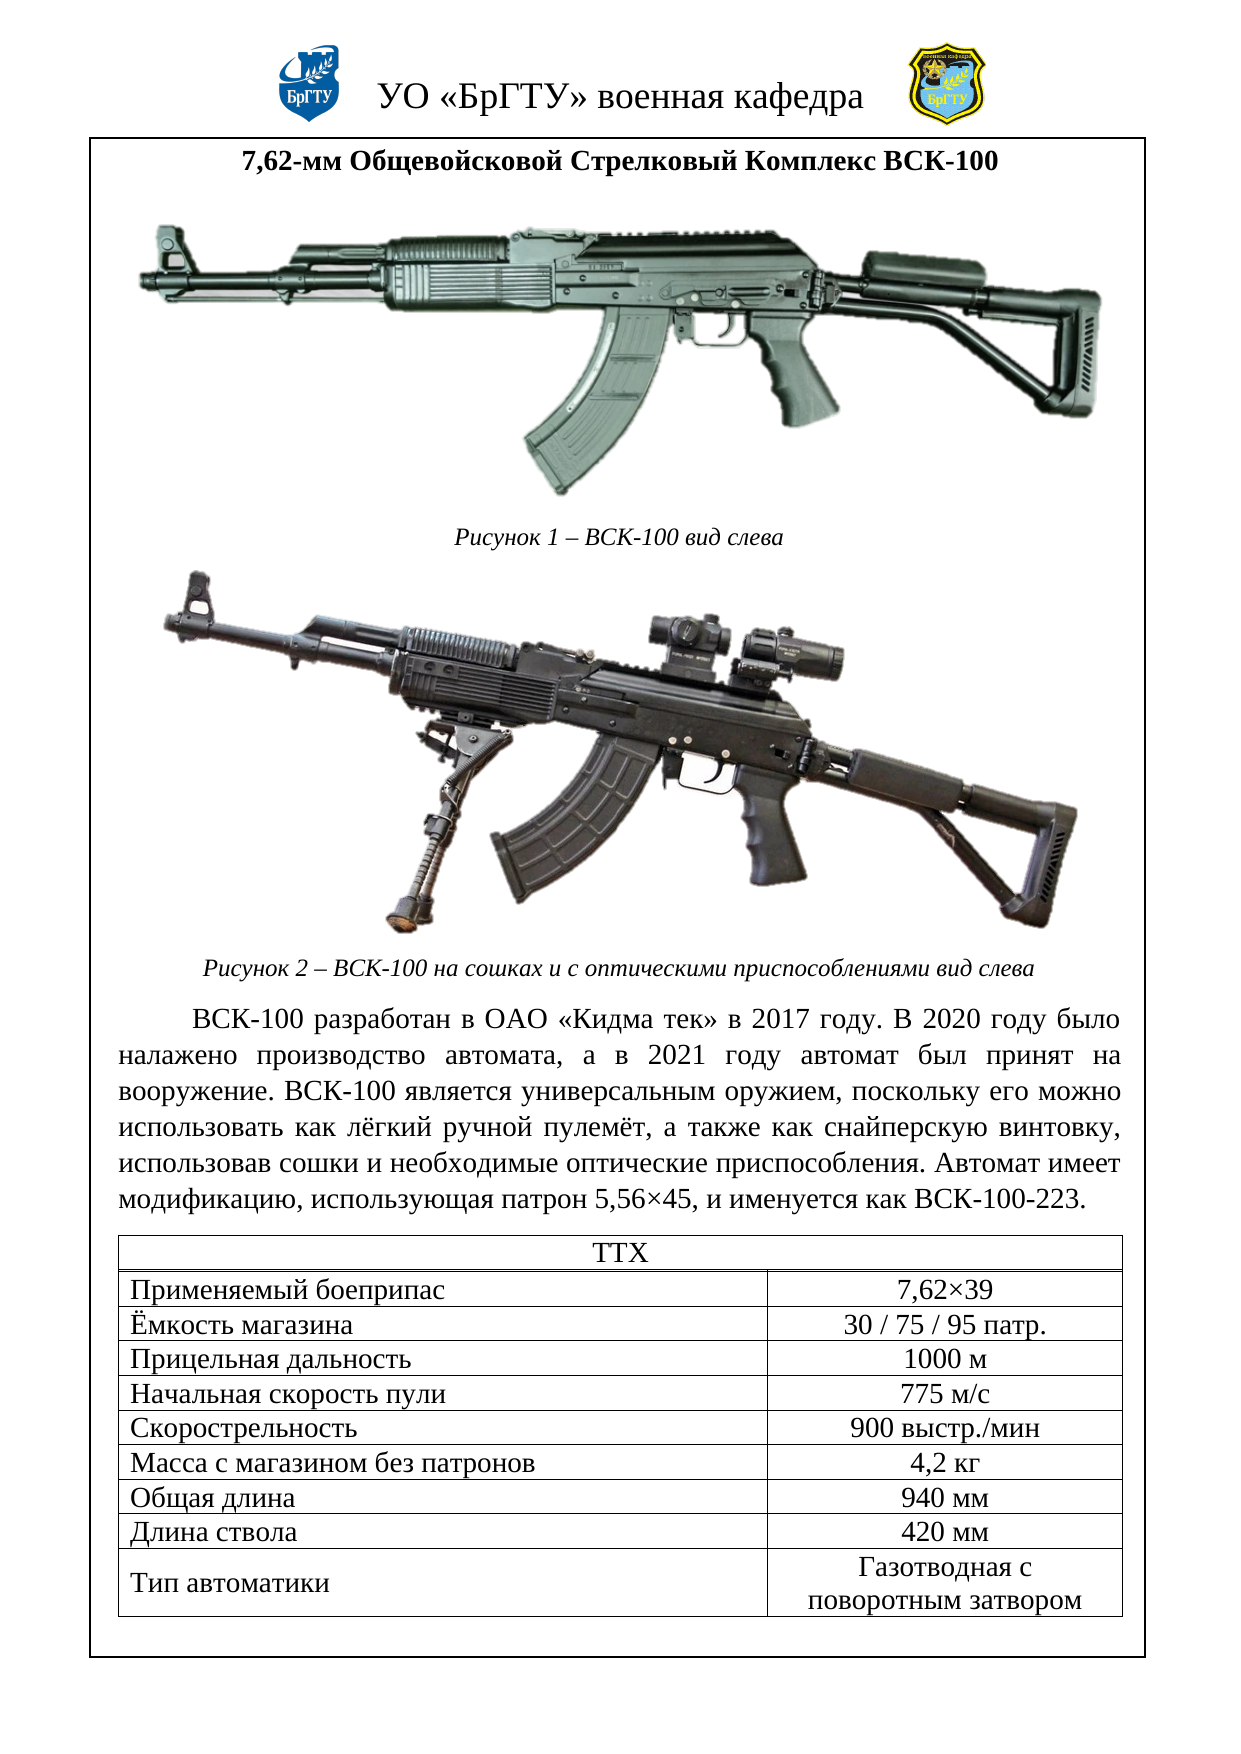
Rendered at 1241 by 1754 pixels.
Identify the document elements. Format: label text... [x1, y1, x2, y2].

table_cell 420 мм [768, 1514, 1122, 1548]
table_cell Применяемый боеприпас [119, 1272, 767, 1306]
table_cell 30 / 75 / 95 патр. [768, 1307, 1122, 1340]
table_cell 900 выстр./мин [768, 1411, 1122, 1444]
picture [134, 196, 1106, 503]
picture [162, 569, 1078, 935]
text Рисунок 1 – ВСК-100 вид слева [118, 522, 1122, 551]
table_cell Прицельная дальность [119, 1341, 767, 1375]
table_cell Длина ствола [119, 1514, 767, 1548]
table_cell Масса с магазином без патронов [119, 1445, 767, 1479]
table_cell Скорострельность [119, 1411, 767, 1444]
table_cell Начальная скорость пули [119, 1376, 767, 1409]
picture [907, 42, 987, 126]
table_cell 7,62×39 [768, 1272, 1122, 1306]
text ВСК-100 разработан в ОАО «Кидма тек» в 2017 году. В 2020 году было налажено производство автомата, а в 2021 году автомат был принят на вооружение. ВСК-100 является универсальным оружием, поскольку его можно использовать как лёгкий ручной пулемёт, а также как снайперскую винтовку, использовав сошки и необходимые оптические приспособления. Автомат имеет модификацию, использующая патрон 5,56×45, и именуется как ВСК-100-223. [118, 1001, 1122, 1215]
table_cell Общая длина [119, 1480, 767, 1513]
table_cell Ёмкость магазина [119, 1307, 767, 1340]
table_cell 775 м/с [768, 1376, 1122, 1409]
table_header ТТХ [119, 1236, 1122, 1269]
table_cell Газотводная с поворотным затвором [768, 1549, 1122, 1616]
table_cell 940 мм [768, 1480, 1122, 1513]
text 7,62-мм Общевойсковой Стрелковый Комплекс ВСК-100 [118, 143, 1122, 177]
table_cell Тип автоматики [119, 1549, 767, 1616]
text Рисунок 2 – ВСК-100 на сошках и с оптическими приспособлениями вид слева [118, 953, 1122, 982]
picture [270, 44, 348, 123]
table_cell 1000 м [768, 1341, 1122, 1375]
table_cell 4,2 кг [768, 1445, 1122, 1479]
